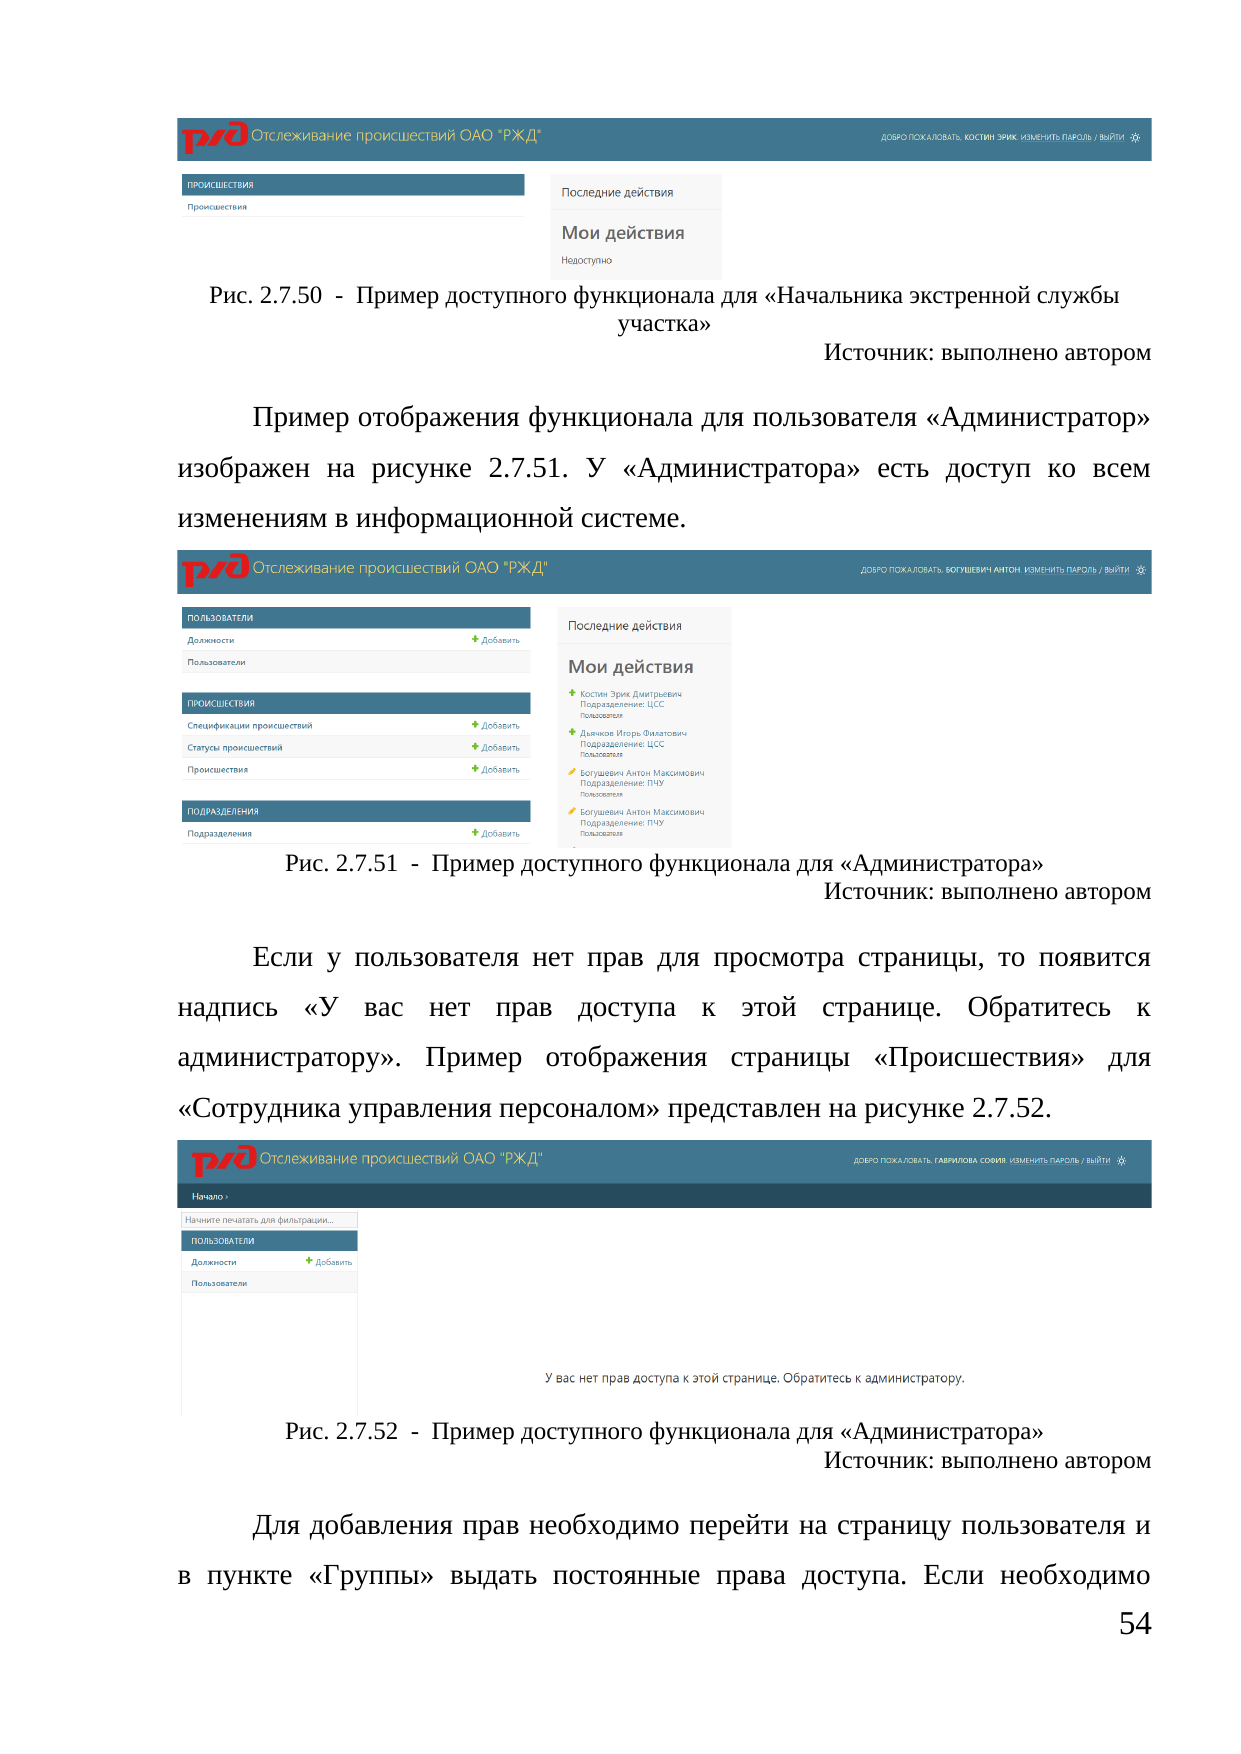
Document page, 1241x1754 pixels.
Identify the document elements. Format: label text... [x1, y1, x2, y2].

picture [177, 1140, 1152, 1416]
text Рис. 2.7.52 - Пример доступного функционала для «Администратора» [177, 1416, 1152, 1445]
picture [177, 118, 1152, 280]
text Рис. 2.7.50 - Пример доступного функционала для «Начальника экстренной службы участка» [177, 280, 1152, 337]
text Рис. 2.7.51 - Пример доступного функционала для «Администратора» [177, 848, 1152, 876]
text Если у пользователя нет прав для просмотра страницы, то появится надпись «У вас нет прав доступа к этой странице. Обратитесь к администратору». Пример отображения страницы «Происшествия» для «Сотрудника управления персоналом» представлен на рисунке 2.7.52. [177, 939, 1152, 1123]
text Источник: выполнено автором [177, 337, 1152, 366]
picture [177, 550, 1152, 848]
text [177, 1507, 1152, 1591]
text Источник: выполнено автором [177, 1445, 1152, 1473]
text Пример отображения функционала для пользователя «Администратор» изображен на рисунке 2.7.51. У «Администратора» есть доступ ко всем изменениям в информационной системе. [177, 399, 1152, 534]
text Источник: выполнено автором [177, 876, 1152, 905]
